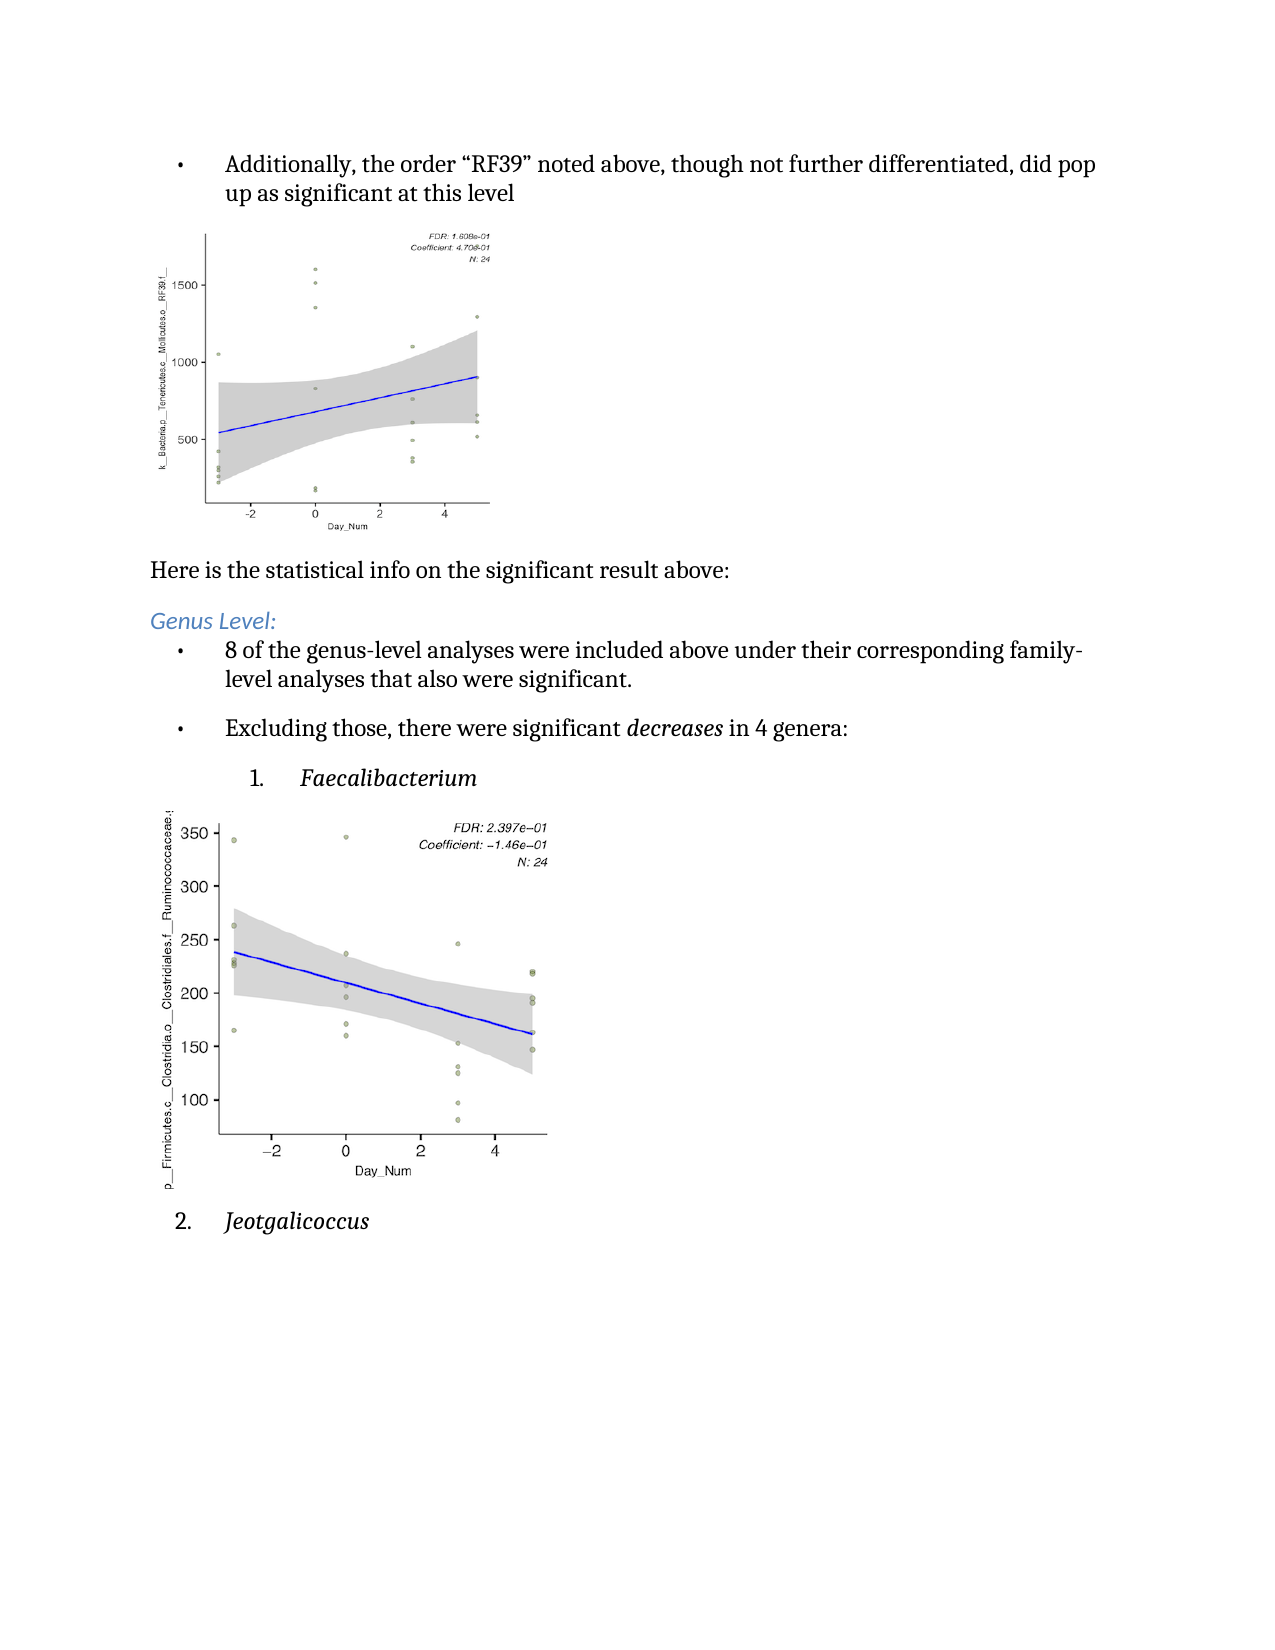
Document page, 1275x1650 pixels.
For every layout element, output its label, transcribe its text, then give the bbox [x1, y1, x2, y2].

picture [150, 226, 498, 538]
text Here is the statistical info on the significant result above: [150, 556, 1125, 585]
list Jeotgalicoccus [175, 1207, 1125, 1236]
picture [150, 811, 557, 1189]
list Faecalibacterium [250, 764, 1125, 793]
list 8 of the genus-level analyses were included above under their corresponding family-level analyses that also were significant. [175, 636, 1125, 693]
list Additionally, the order “RF39” noted above, though not further differentiated, did pop up as significant at this level [175, 150, 1125, 207]
subtitle Genus Level: [150, 606, 1125, 636]
list Excluding those, there were significant decreases in 4 genera: [175, 714, 1125, 743]
